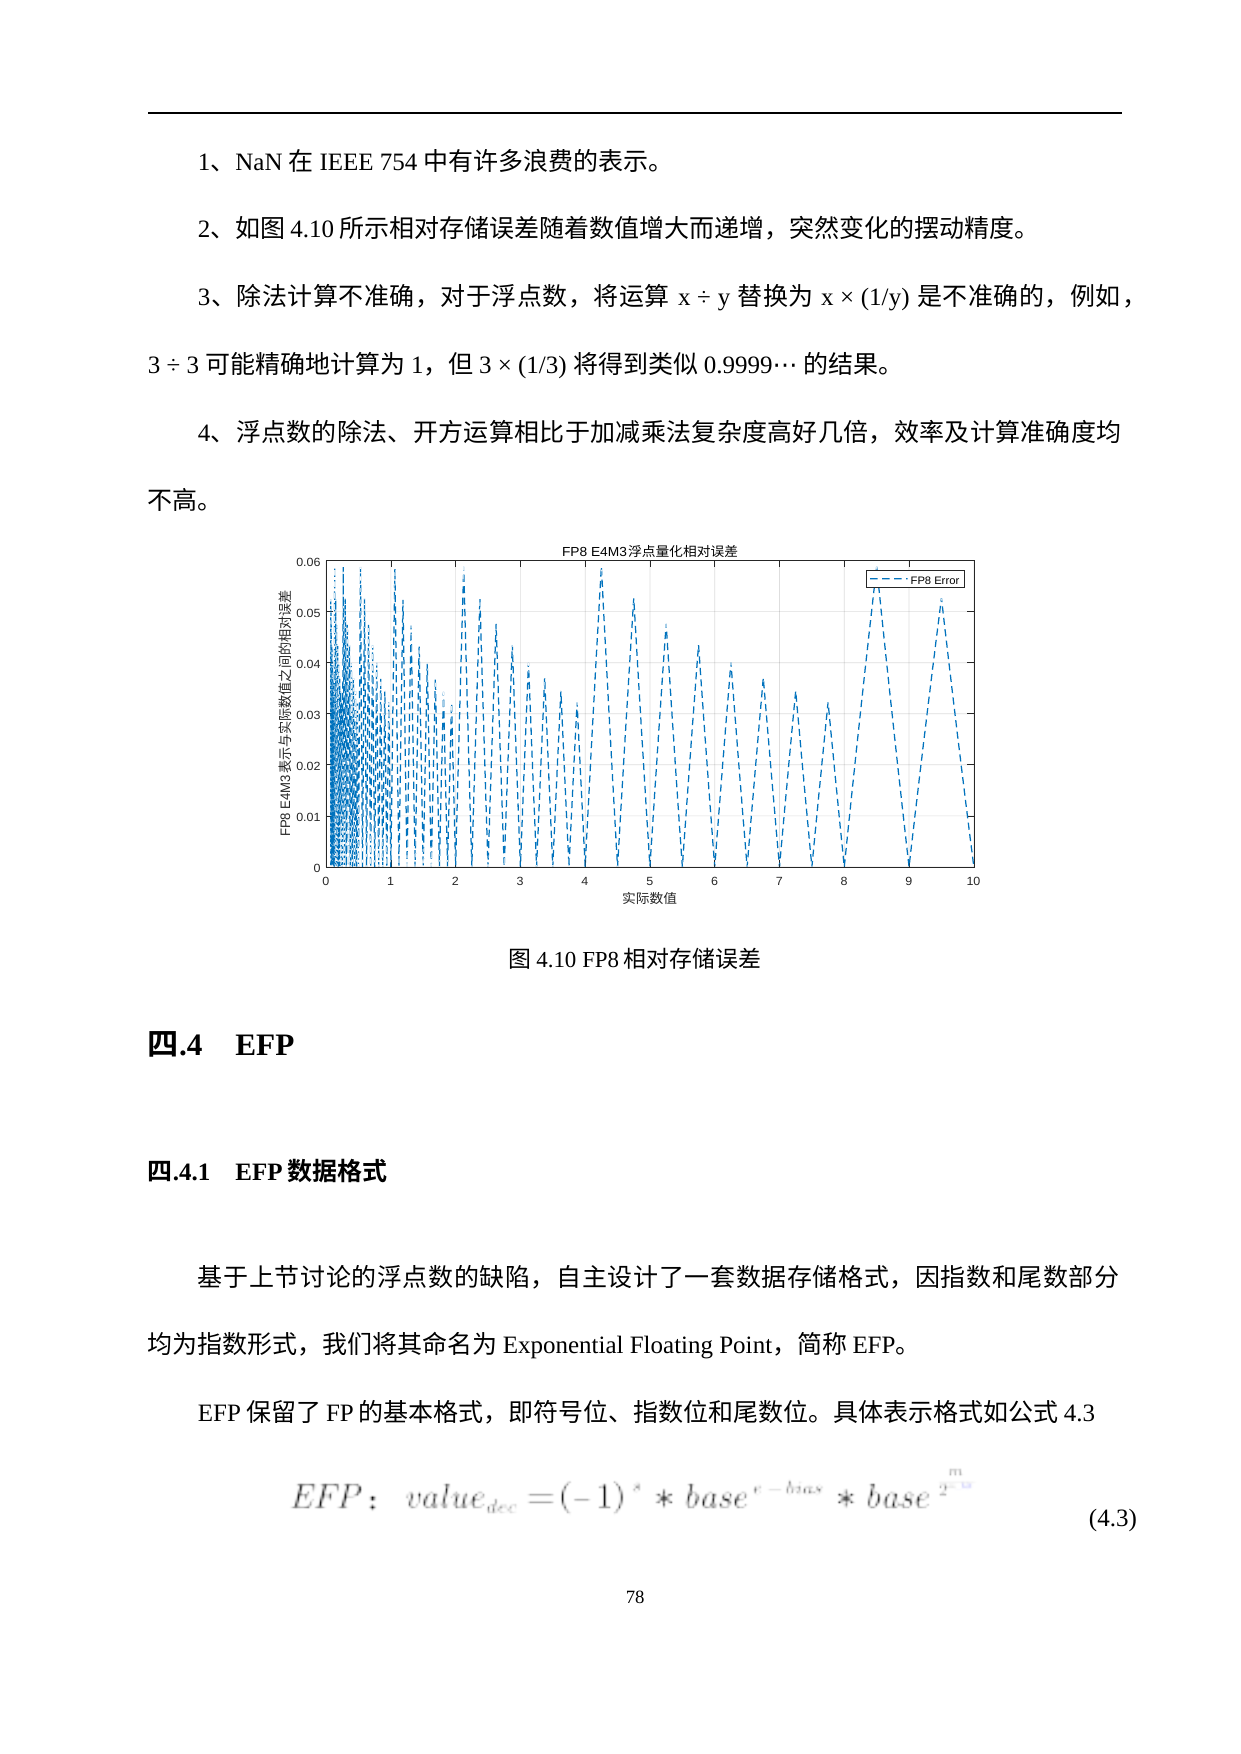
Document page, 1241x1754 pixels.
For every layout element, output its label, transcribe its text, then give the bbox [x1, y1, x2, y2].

text 4、浮点数的除法、开方运算相比于加减乘法复杂度高好几倍，效率及计算准确度均不高。 [148, 397, 1122, 533]
text 基于上节讨论的浮点数的缺陷，自主设计了一套数据存储格式，因指数和尾数部分均为指数形式，我们将其命名为Exponential Floating Point，简称EFP。 [148, 1241, 1122, 1377]
subtitle EFP数据格式 [148, 1136, 1122, 1204]
text 1、NaN 在 IEEE 754 中有许多浪费的表示。 [148, 125, 1122, 193]
text 2、如图4.10所示相对存储误差随着数值增大而递增，突然变化的摆动精度。 [148, 193, 1122, 261]
text 3、除法计算不准确，对于浮点数，将运算 x ÷ y 替换为 x × (1/y) 是不准确的，例如，3 ÷ 3 可能精确地计算为 1，但 3 × (1/3) 将得到类似 0.9999⋯ 的结果。 [148, 261, 1122, 397]
text 图4.10 FP8相对存储误差 [148, 940, 1122, 974]
text EFP保留了FP的基本格式，即符号位、指数位和尾数位。具体表示格式如公式4.3 [148, 1377, 1122, 1445]
text (4.3) [148, 1445, 1122, 1547]
subtitle EFP [148, 1008, 1122, 1076]
